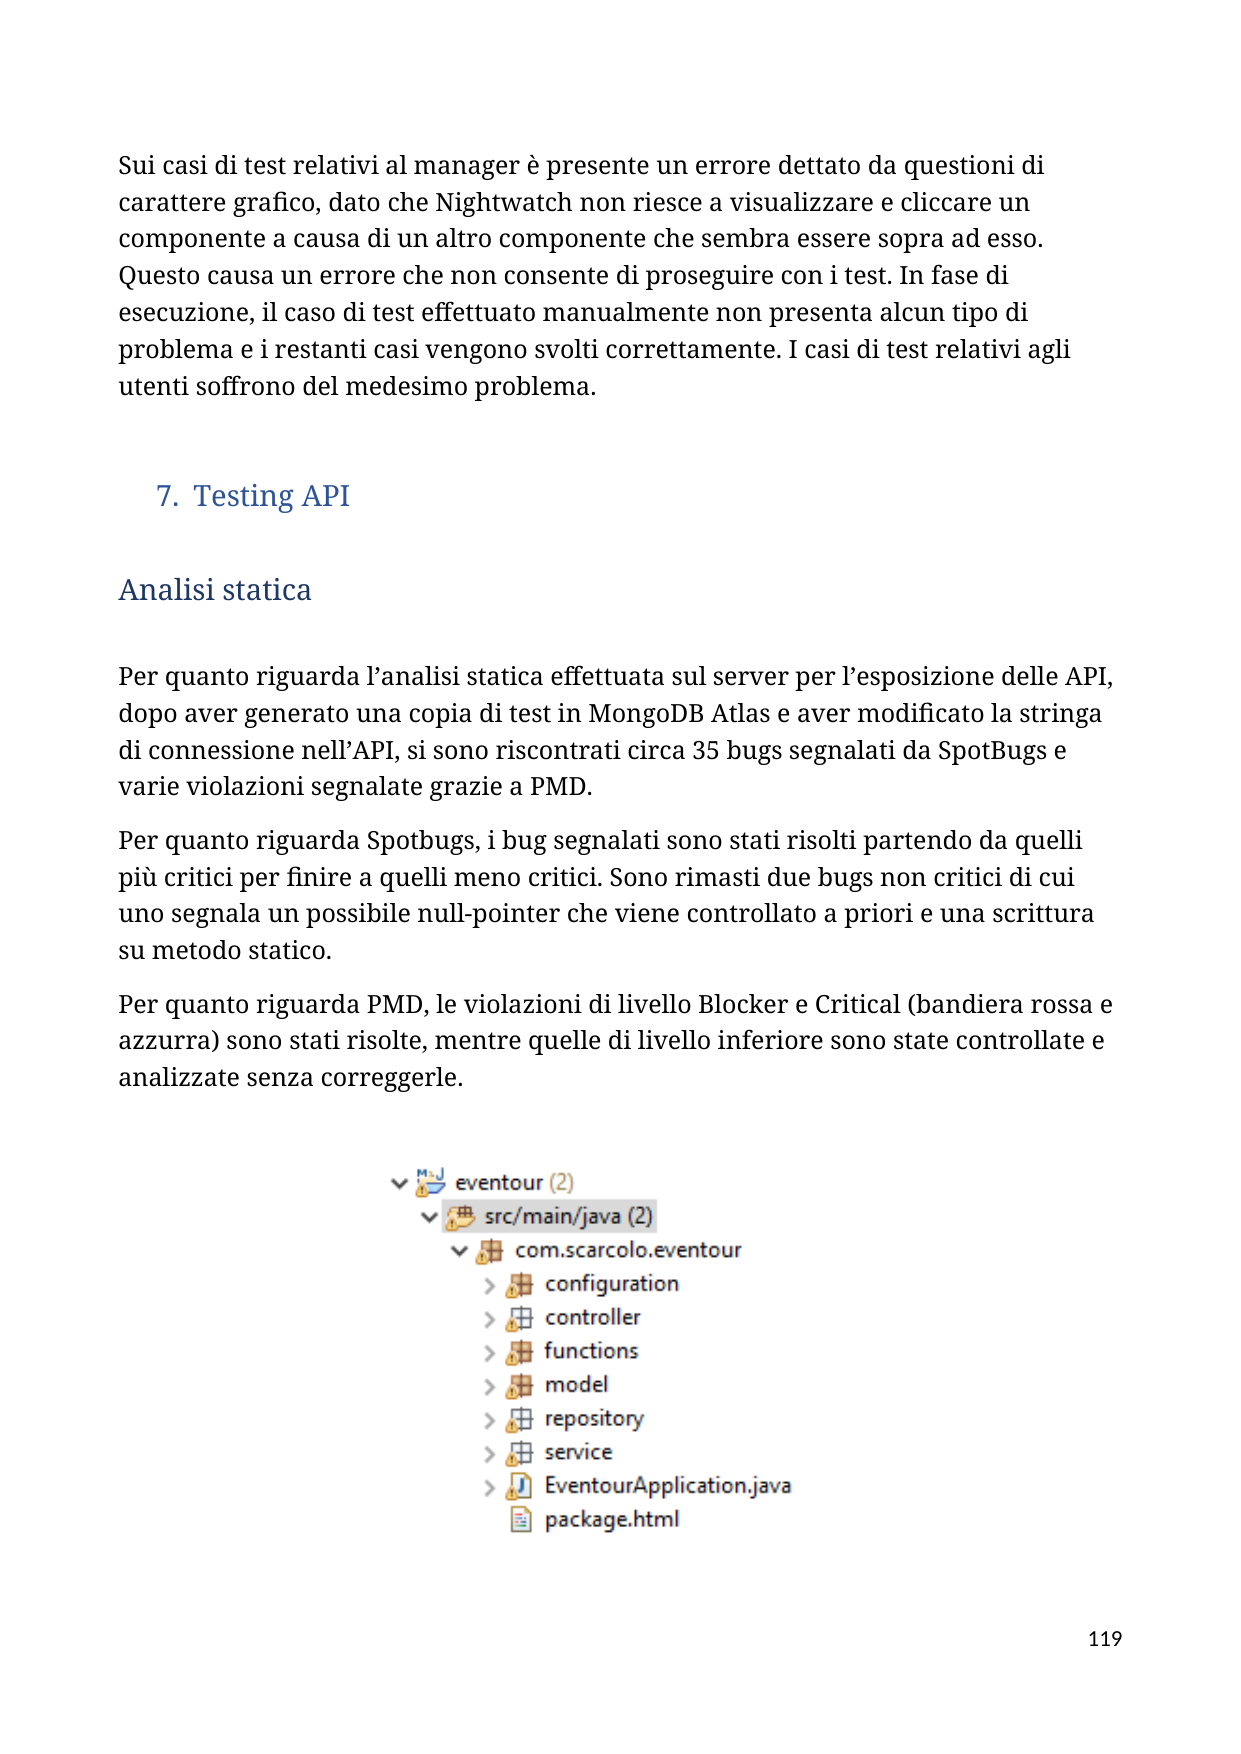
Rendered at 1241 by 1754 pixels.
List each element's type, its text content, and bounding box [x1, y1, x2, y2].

subtitle Testing API [156, 475, 1122, 515]
text Per quanto riguarda Spotbugs, i bug segnalati sono stati risolti partendo da quelli più critici per finire a quelli meno critici. Sono rimasti due bugs non critici di cui uno segnala un possibile null-pointer che viene controllato a priori e una scrittura su metodo statico. [118, 822, 1122, 967]
text Per quanto riguarda PMD, le violazioni di livello Blocker e Critical (bandiera rossa e azzurra) sono stati risolte, mentre quelle di livello inferiore sono state controllate e analizzate senza correggerle. [118, 986, 1122, 1094]
text Per quanto riguarda l’analisi statica effettuata sul server per l’esposizione delle API, dopo aver generato una copia di test in MongoDB Atlas e aver modificato la stringa di connessione nell’API, si sono riscontrati circa 35 bugs segnalati da SpotBugs e varie violazioni segnalate grazie a PMD. [118, 659, 1122, 803]
subtitle Analisi statica [118, 569, 1122, 609]
text Sui casi di test relativi al manager è presente un errore dettato da questioni di carattere grafico, dato che Nightwatch non riesce a visualizzare e cliccare un componente a causa di un altro componente che sembra essere sopra ad esso. Questo causa un errore che non consente di proseguire con i test. In fase di esecuzione, il caso di test effettuato manualmente non presenta alcun tipo di problema e i restanti casi vengono svolti correttamente. I casi di test relativi agli utenti soffrono del medesimo problema. [118, 148, 1122, 402]
picture [387, 1166, 854, 1542]
